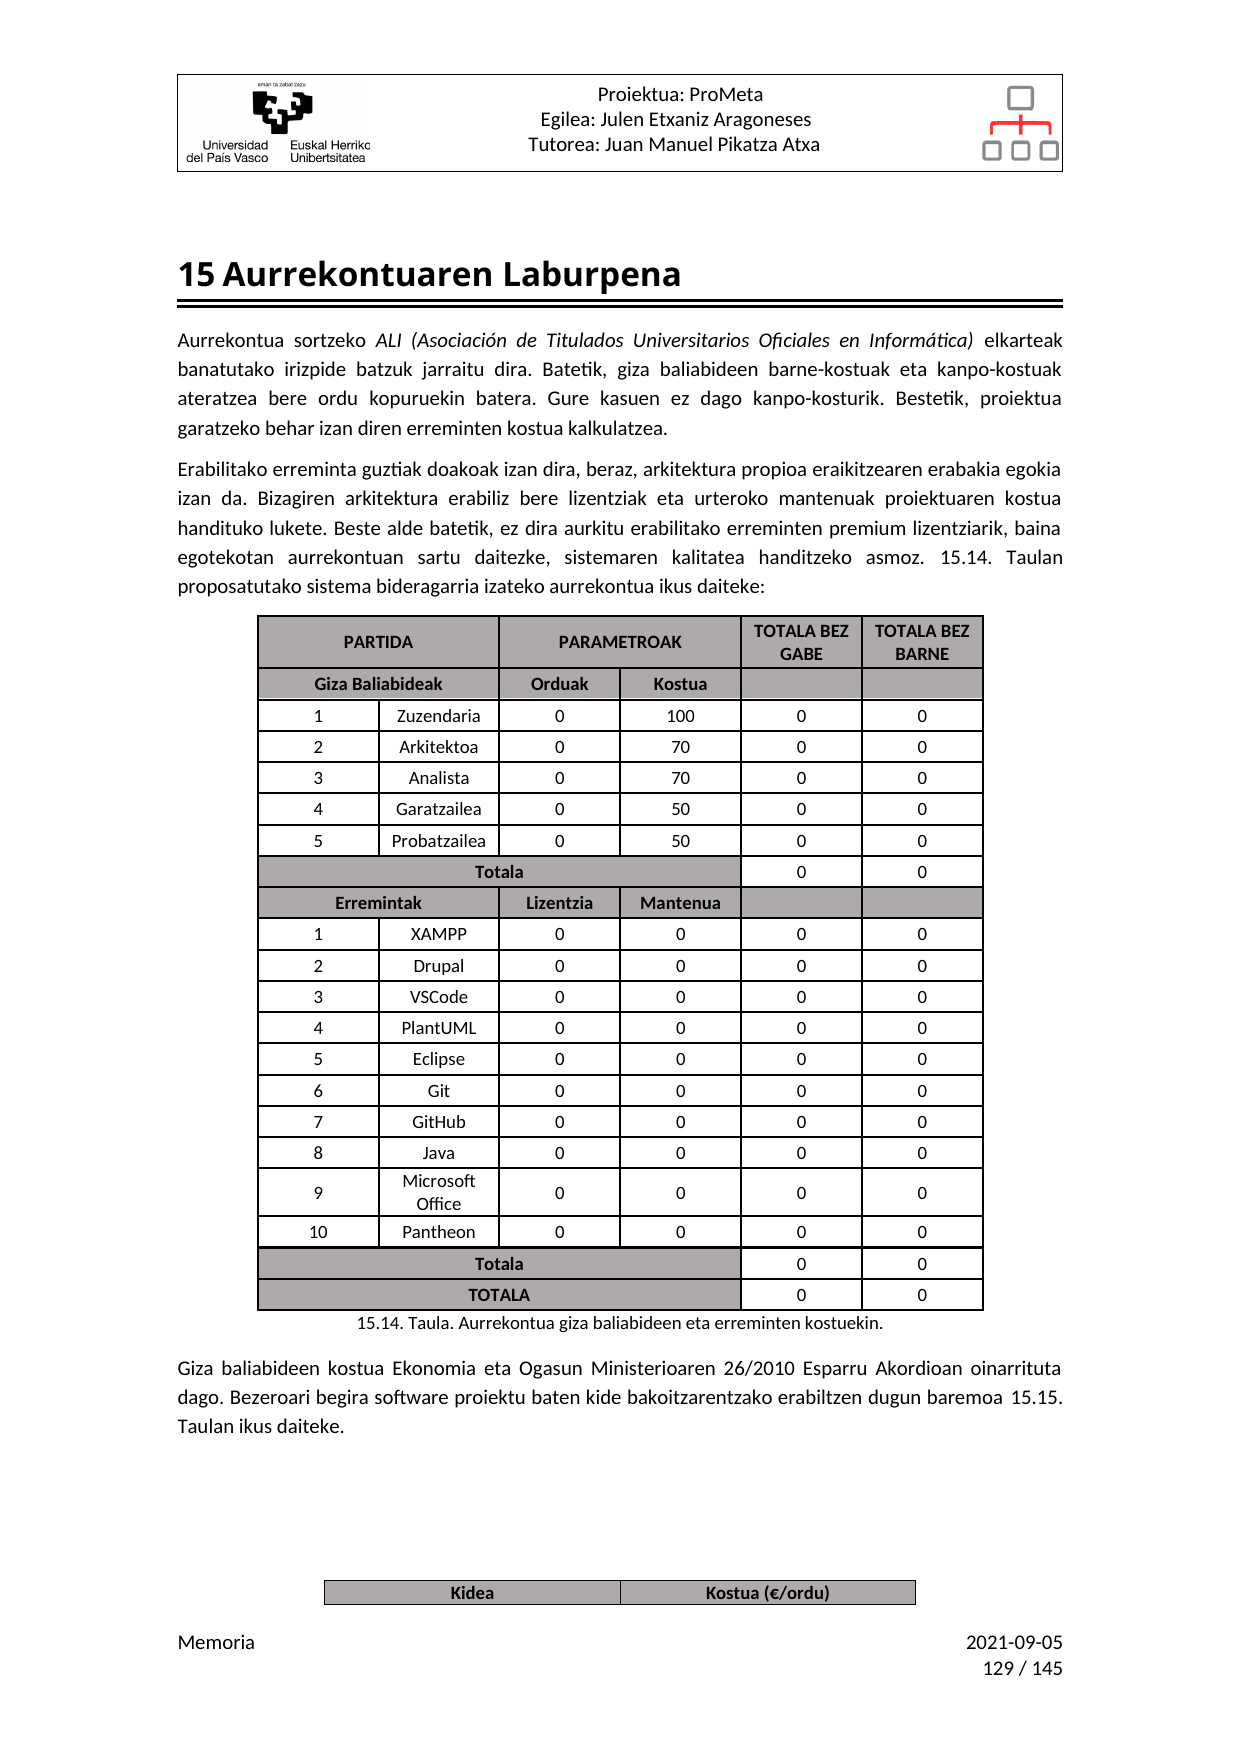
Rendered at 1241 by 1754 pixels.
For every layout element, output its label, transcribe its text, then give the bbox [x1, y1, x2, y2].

table_cell Analista [380, 763, 498, 792]
table_cell 70 [621, 763, 740, 792]
table_cell Arkitektoa [380, 732, 498, 761]
table_cell Garatzailea [380, 794, 498, 823]
table_cell 6 [259, 1076, 378, 1105]
table_cell Eclipse [380, 1044, 498, 1073]
table_cell 0 [742, 982, 861, 1011]
table_cell 0 [742, 1076, 861, 1105]
table_cell 0 [500, 982, 619, 1011]
table_cell PlantUML [380, 1013, 498, 1042]
table_cell [742, 669, 861, 698]
table_cell 0 [742, 701, 861, 730]
table_cell 2 [259, 951, 378, 980]
table_cell 0 [863, 1169, 982, 1215]
table_cell [863, 669, 982, 698]
text Aurrekontua sortzeko ALI (Asociación de Titulados Universitarios Oficiales en Informática) elkarteak banatutako irizpide batzuk jarraitu dira. Batetik, giza baliabideen barne-kostuak eta kanpo-kostuak ateratzea bere ordu kopuruekin batera. Gure kasuen ez dago kanpo-kosturik. Bestetik, proiektua garatzeko behar izan diren erreminten kostua kalkulatzea. [177, 327, 1063, 440]
table_cell 4 [259, 794, 378, 823]
table_cell 0 [500, 951, 619, 980]
table_cell 0 [621, 1076, 740, 1105]
table_header Kostua (€/ordu) [621, 1581, 915, 1604]
table_cell 5 [259, 826, 378, 855]
table_cell Probatzailea [380, 826, 498, 855]
table_cell 0 [621, 1169, 740, 1215]
table_cell 7 [259, 1107, 378, 1136]
table_cell 0 [863, 1013, 982, 1042]
table_cell Pantheon [380, 1217, 498, 1246]
table_cell 100 [621, 701, 740, 730]
table_cell 50 [621, 794, 740, 823]
table_cell 5 [259, 1044, 378, 1073]
table_cell 0 [863, 794, 982, 823]
table_cell 0 [500, 763, 619, 792]
table_cell 0 [863, 1076, 982, 1105]
table_cell 0 [863, 826, 982, 855]
table_cell 50 [621, 826, 740, 855]
table_cell 0 [863, 857, 982, 886]
table_cell 0 [863, 1249, 982, 1278]
table_cell Lizentzia [500, 888, 619, 917]
table_cell 0 [742, 826, 861, 855]
table_cell GitHub [380, 1107, 498, 1136]
picture [978, 80, 1060, 162]
table_cell 0 [621, 1138, 740, 1167]
table_cell Erremintak [259, 888, 498, 917]
table_cell 0 [621, 1013, 740, 1042]
table_cell Microsoft Office [380, 1169, 498, 1215]
table_cell 9 [259, 1169, 378, 1215]
table_header Kidea [325, 1581, 620, 1604]
subtitle Aurrekontuaren Laburpena [177, 251, 1063, 299]
table_header PARTIDA [259, 617, 498, 667]
table_cell 70 [621, 732, 740, 761]
table_cell 0 [500, 1138, 619, 1167]
table_cell 0 [500, 1076, 619, 1105]
table_cell Totala [259, 1249, 740, 1278]
table_cell 0 [863, 1044, 982, 1073]
table_cell 4 [259, 1013, 378, 1042]
table_cell 0 [742, 1107, 861, 1136]
table_cell 0 [863, 1217, 982, 1246]
table_cell 0 [742, 1217, 861, 1246]
table_cell 0 [500, 1169, 619, 1215]
table_cell 0 [863, 732, 982, 761]
table_cell 0 [863, 951, 982, 980]
table_cell 0 [742, 732, 861, 761]
table_cell 0 [621, 1107, 740, 1136]
table_cell Zuzendaria [380, 701, 498, 730]
table_cell 0 [621, 1044, 740, 1073]
table_cell 0 [742, 763, 861, 792]
table_cell 0 [621, 982, 740, 1011]
table_cell 0 [863, 982, 982, 1011]
table_cell 0 [863, 701, 982, 730]
table_cell Orduak [500, 669, 619, 698]
table_cell 0 [500, 701, 619, 730]
table_cell Mantenua [621, 888, 740, 917]
table_cell Drupal [380, 951, 498, 980]
table_cell Java [380, 1138, 498, 1167]
table_cell 1 [259, 701, 378, 730]
table_cell 0 [863, 763, 982, 792]
table_cell 0 [742, 951, 861, 980]
table_cell 0 [500, 919, 619, 948]
table_cell 0 [500, 1107, 619, 1136]
table_cell 2 [259, 732, 378, 761]
table_cell 0 [500, 732, 619, 761]
table_cell 0 [742, 857, 861, 886]
table_cell Git [380, 1076, 498, 1105]
table_cell 3 [259, 763, 378, 792]
table_cell 0 [863, 919, 982, 948]
table_cell Giza Baliabideak [259, 669, 498, 698]
table_cell 0 [621, 919, 740, 948]
table_cell 0 [742, 1169, 861, 1215]
picture [182, 81, 370, 162]
table_cell 0 [742, 1044, 861, 1073]
table_cell 0 [742, 919, 861, 948]
table_cell 0 [500, 1013, 619, 1042]
table_cell 0 [621, 951, 740, 980]
table_cell VSCode [380, 982, 498, 1011]
table_cell 0 [500, 1217, 619, 1246]
table_cell 0 [500, 826, 619, 855]
table_cell [863, 888, 982, 917]
table_cell 0 [863, 1280, 982, 1309]
table_cell 0 [500, 794, 619, 823]
table_cell 0 [863, 1138, 982, 1167]
table_cell TOTALA [259, 1280, 740, 1309]
table_cell 0 [742, 1280, 861, 1309]
table_cell Kostua [621, 669, 740, 698]
table_cell [742, 888, 861, 917]
table_cell 10 [259, 1217, 378, 1246]
table_cell 0 [742, 1249, 861, 1278]
table_cell Totala [259, 857, 740, 886]
table_cell 0 [500, 1044, 619, 1073]
table_cell 0 [742, 1013, 861, 1042]
table_header PARAMETROAK [500, 617, 740, 667]
table_cell 1 [259, 919, 378, 948]
table_cell 0 [742, 1138, 861, 1167]
table_header TOTALA BEZ BARNE [863, 617, 982, 667]
table_cell 3 [259, 982, 378, 1011]
table_cell XAMPP [380, 919, 498, 948]
table_cell 0 [742, 794, 861, 823]
table_header TOTALA BEZ GABE [742, 617, 861, 667]
table_cell 0 [621, 1217, 740, 1246]
table_cell 8 [259, 1138, 378, 1167]
table_cell 0 [863, 1107, 982, 1136]
